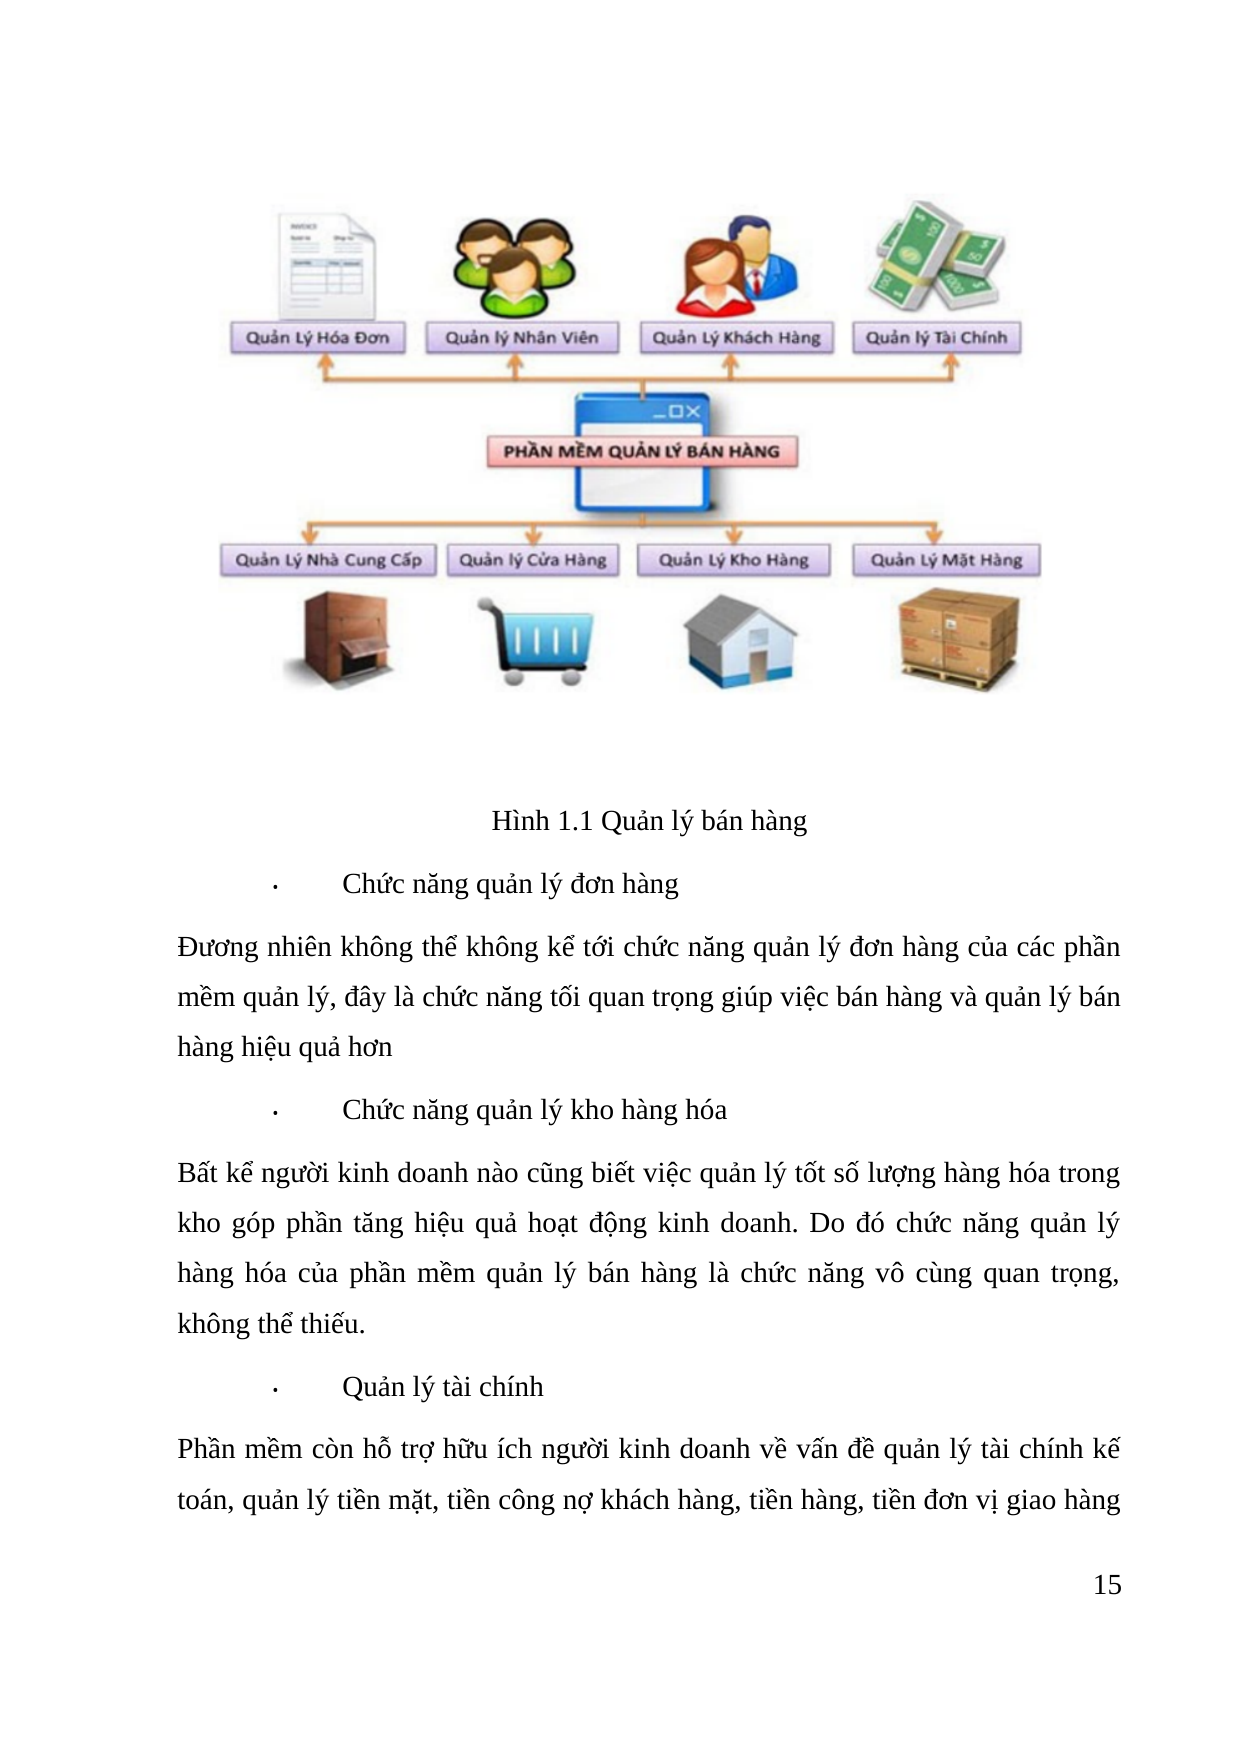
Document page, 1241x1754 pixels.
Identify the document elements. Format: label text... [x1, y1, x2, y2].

picture [177, 129, 1122, 711]
text Bất kể người kinh doanh nào cũng biết việc quản lý tốt số lượng hàng hóa trong kho góp phần tăng hiệu quả hoạt động kinh doanh. Do đó chức năng quản lý hàng hóa của phần mềm quản lý bán hàng là chức năng vô cùng quan trọng, không thể thiếu. [177, 1155, 1122, 1339]
list Chức năng quản lý đơn hàng [272, 866, 1122, 899]
list Quản lý tài chính [272, 1369, 1122, 1402]
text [177, 1432, 1122, 1515]
text Đương nhiên không thể không kể tới chức năng quản lý đơn hàng của các phần mềm quản lý, đây là chức năng tối quan trọng giúp việc bán hàng và quản lý bán hàng hiệu quả hơn [177, 929, 1122, 1063]
list Chức năng quản lý kho hàng hóa [272, 1092, 1122, 1126]
text Hình 1.1 Quản lý bán hàng [177, 803, 1122, 837]
